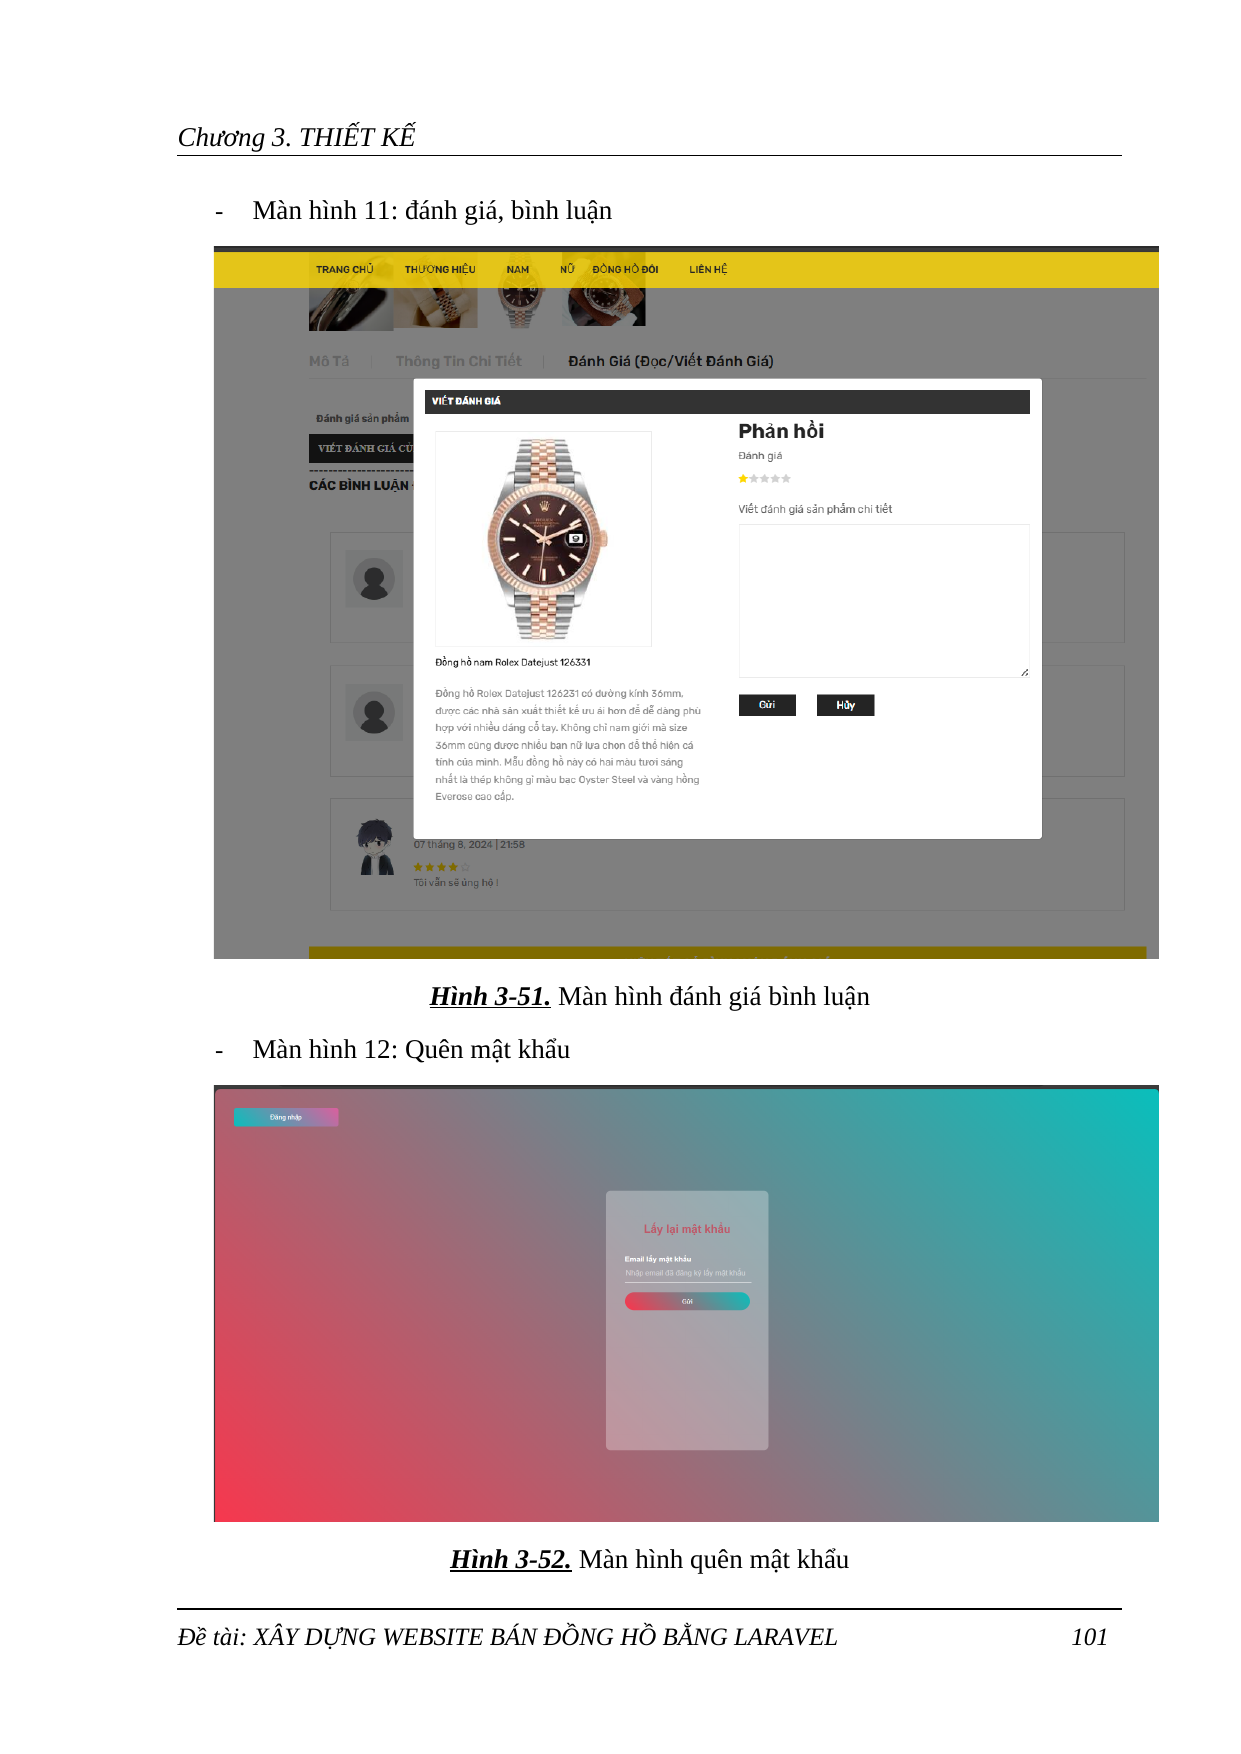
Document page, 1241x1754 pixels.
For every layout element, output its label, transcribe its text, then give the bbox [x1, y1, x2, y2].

picture [213, 246, 1159, 959]
list Màn hình 12: Quên mật khẩu [215, 1033, 1122, 1064]
text Hình 3-52. Màn hình quên mật khẩu [177, 1543, 1122, 1574]
list Màn hình 11: đánh giá, bình luận [215, 194, 1122, 225]
text Hình 3-51. Màn hình đánh giá bình luận [177, 980, 1122, 1011]
picture [213, 1085, 1159, 1522]
